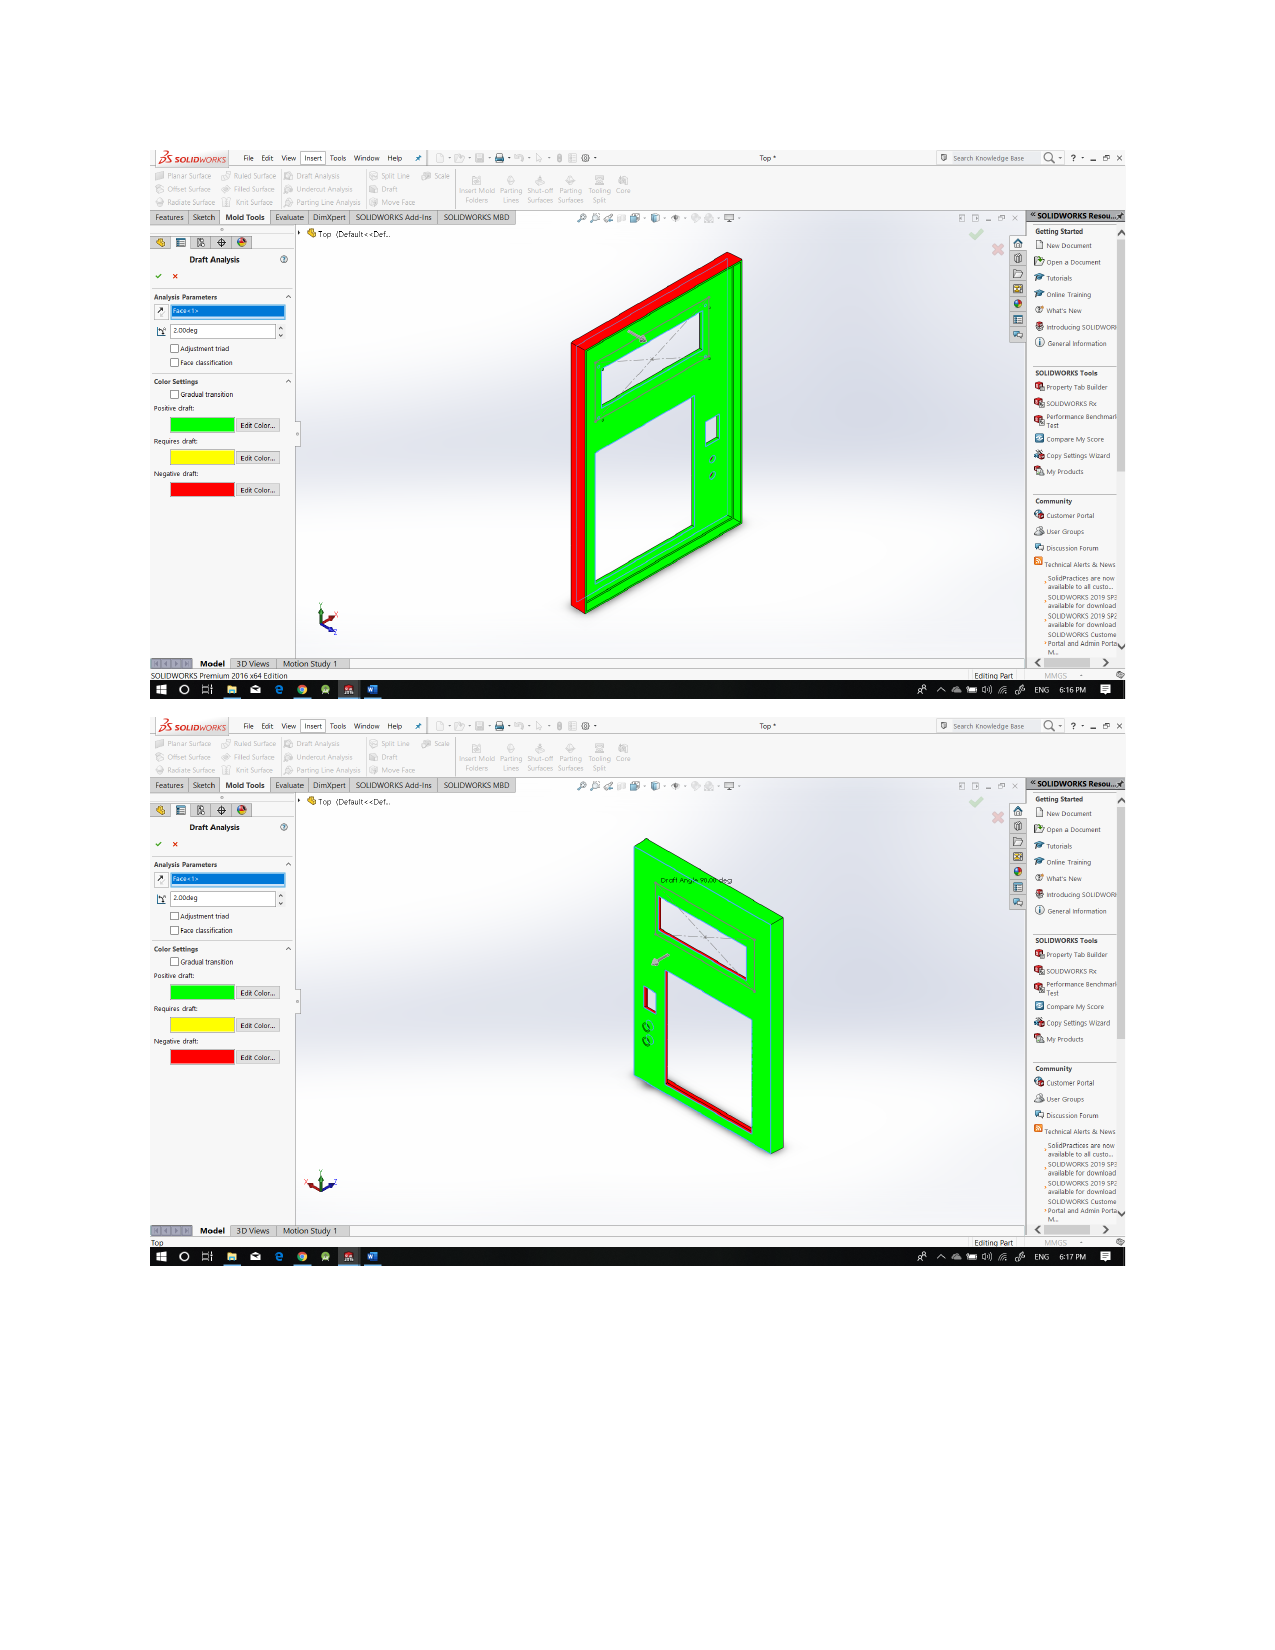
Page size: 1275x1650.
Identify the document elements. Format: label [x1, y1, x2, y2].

picture [150, 150, 1125, 699]
picture [150, 717, 1125, 1266]
